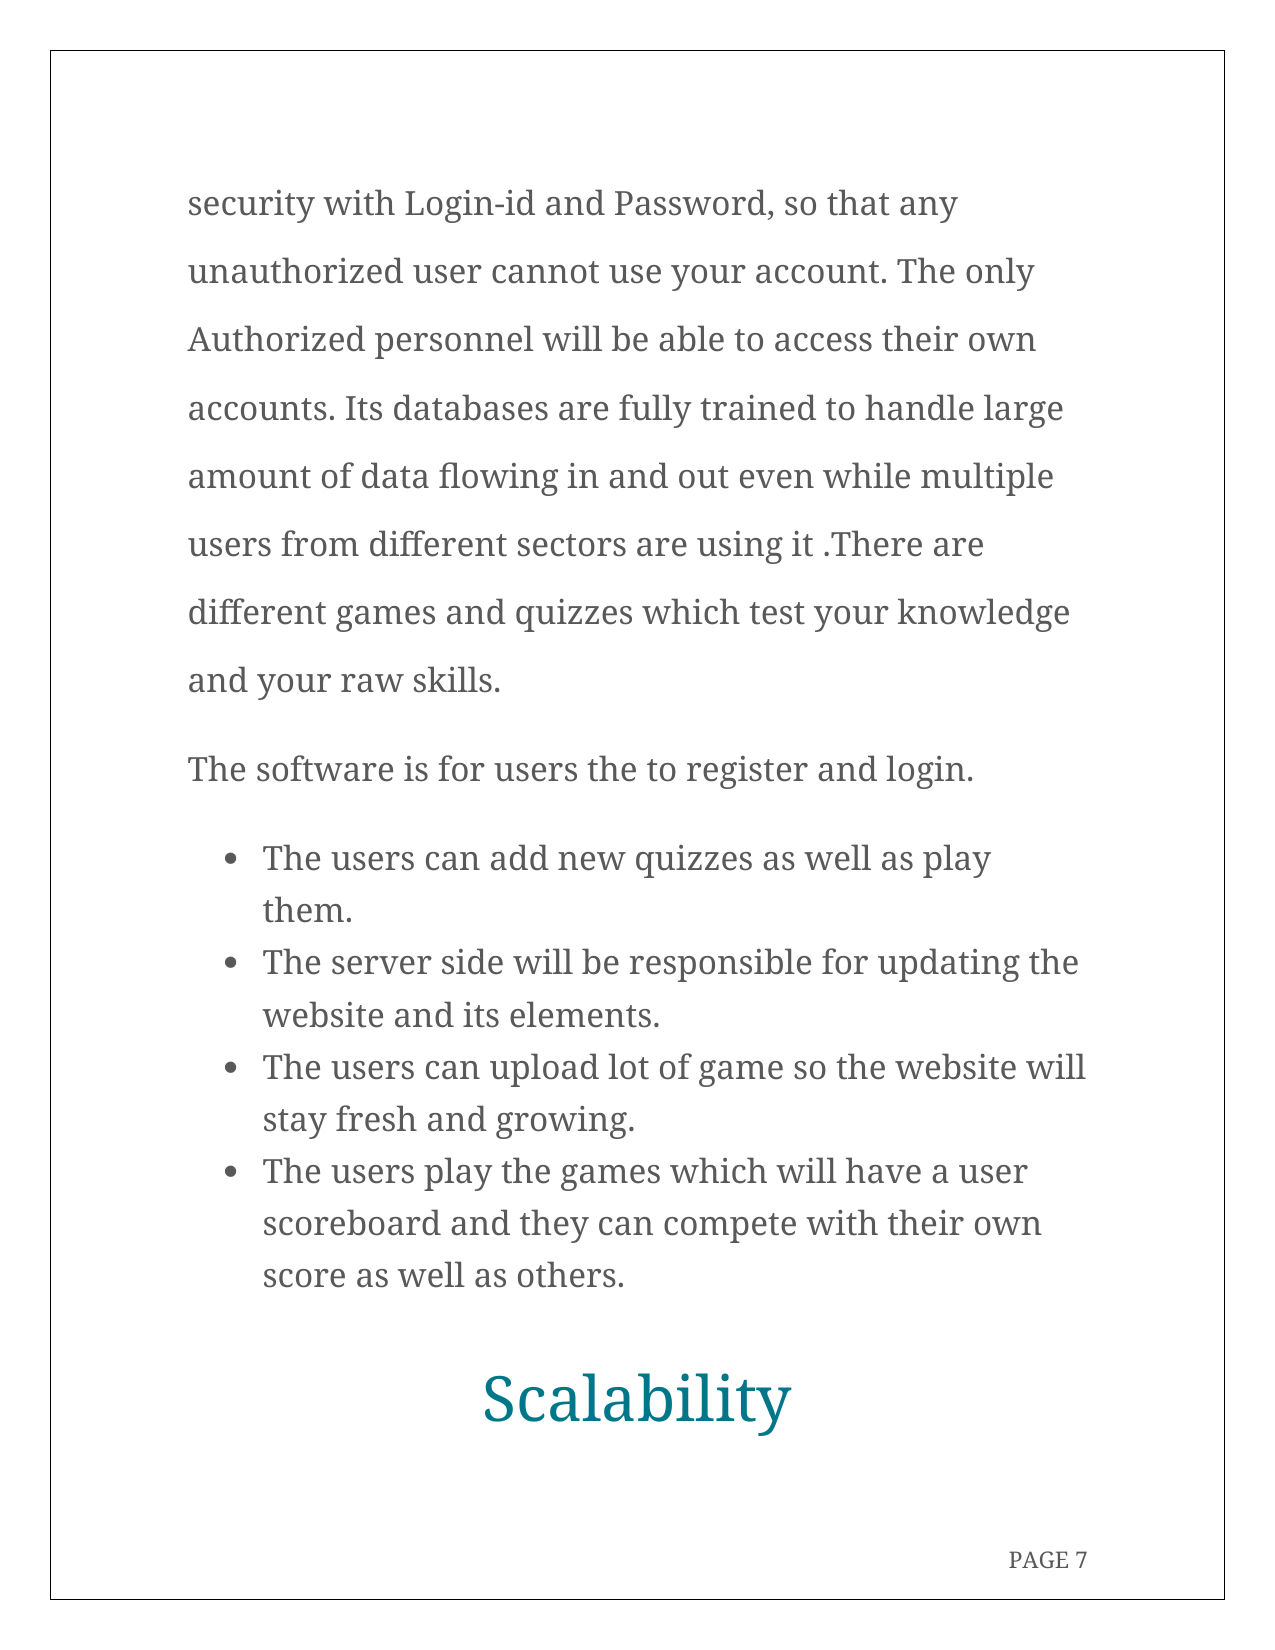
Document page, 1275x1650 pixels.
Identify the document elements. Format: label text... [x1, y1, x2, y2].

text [187, 180, 1087, 702]
list The users can add new quizzes as well as play them. [225, 835, 1087, 932]
list The users can upload lot of game so the website will stay fresh and growing. [225, 1043, 1087, 1141]
text The software is for users the to register and login. [187, 746, 1087, 791]
list The server side will be responsible for updating the website and its elements. [225, 939, 1087, 1037]
list The users play the games which will have a user scoreboard and they can compete with their own score as well as others. [225, 1148, 1087, 1298]
title Scalability [187, 1354, 1087, 1439]
